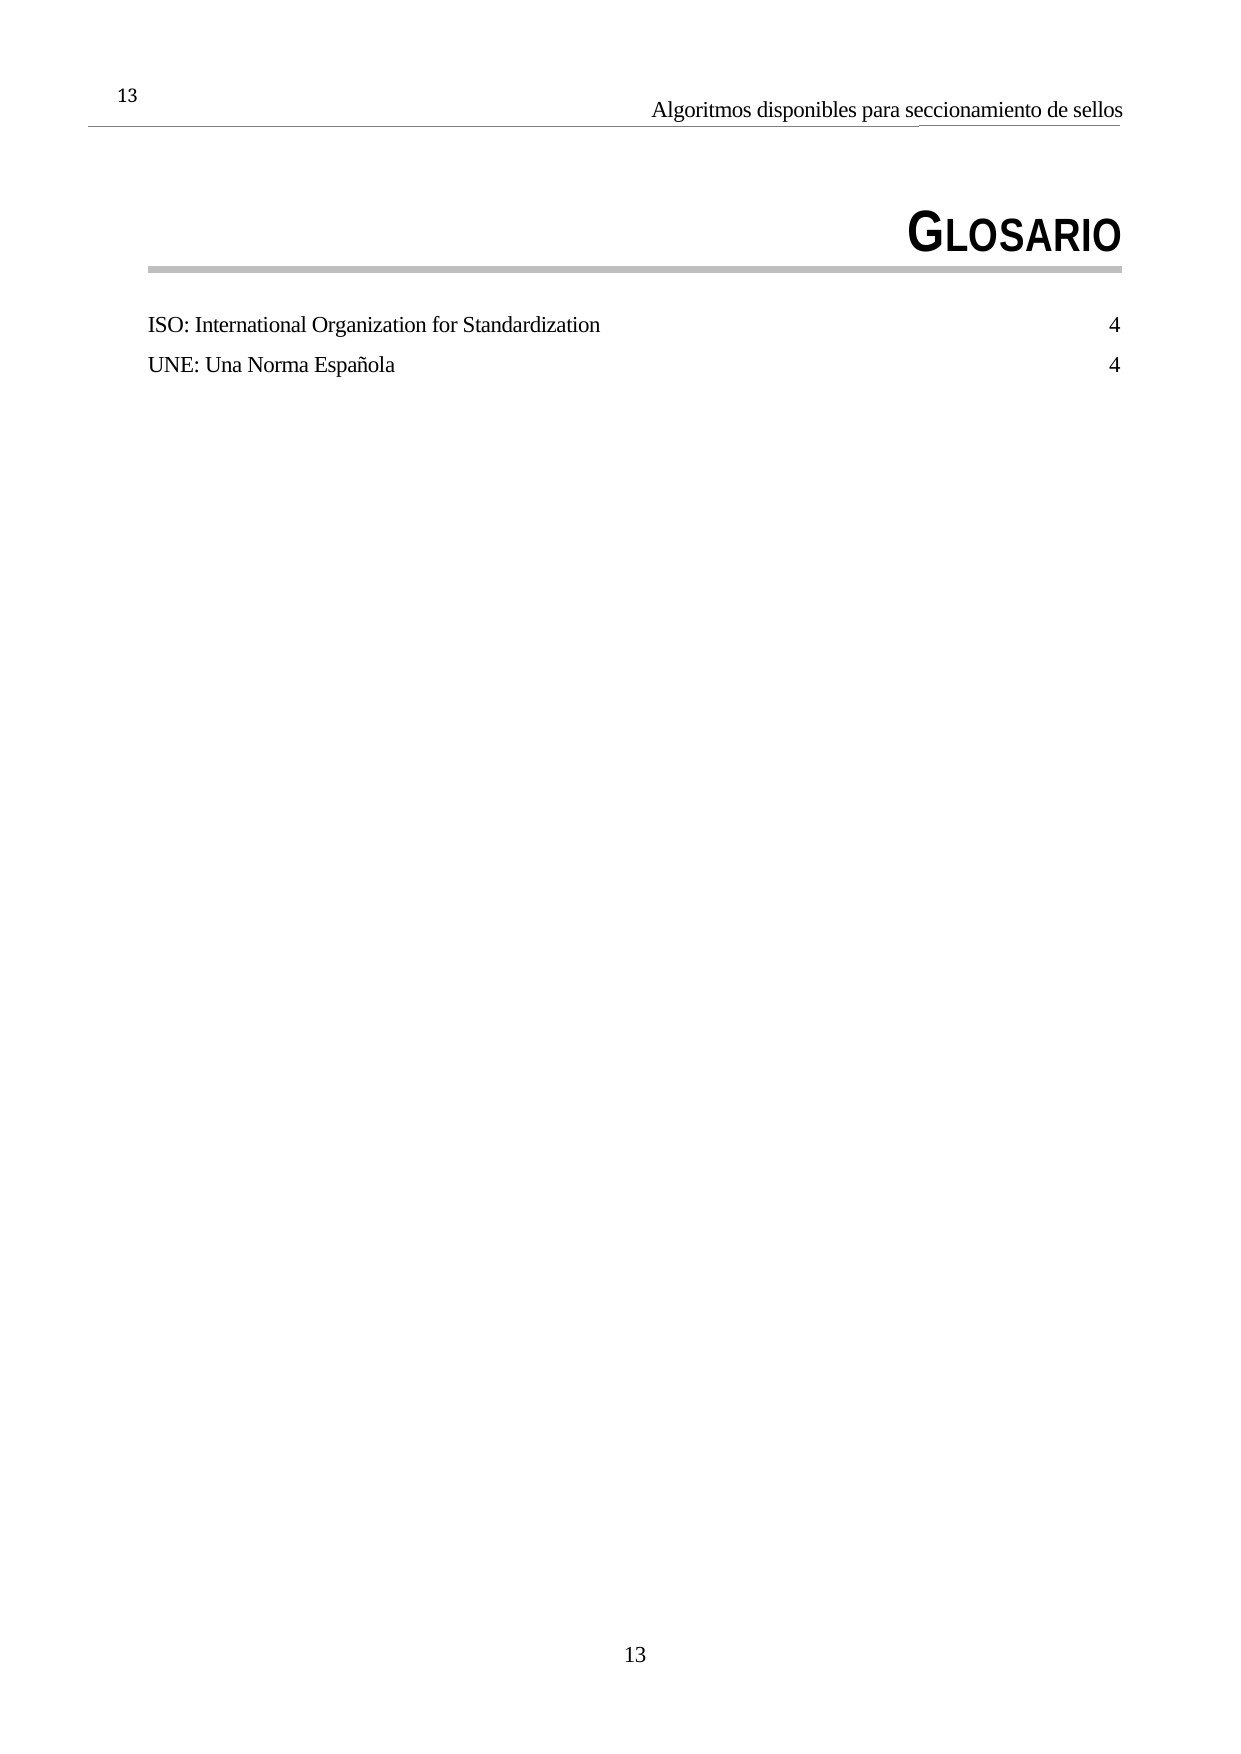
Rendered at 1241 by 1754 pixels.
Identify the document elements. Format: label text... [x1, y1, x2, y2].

text UNE: Una Norma Española 4 [148, 351, 1122, 378]
subtitle Glosario [148, 197, 1122, 266]
text ISO: International Organization for Standardization 4 [148, 310, 1122, 339]
